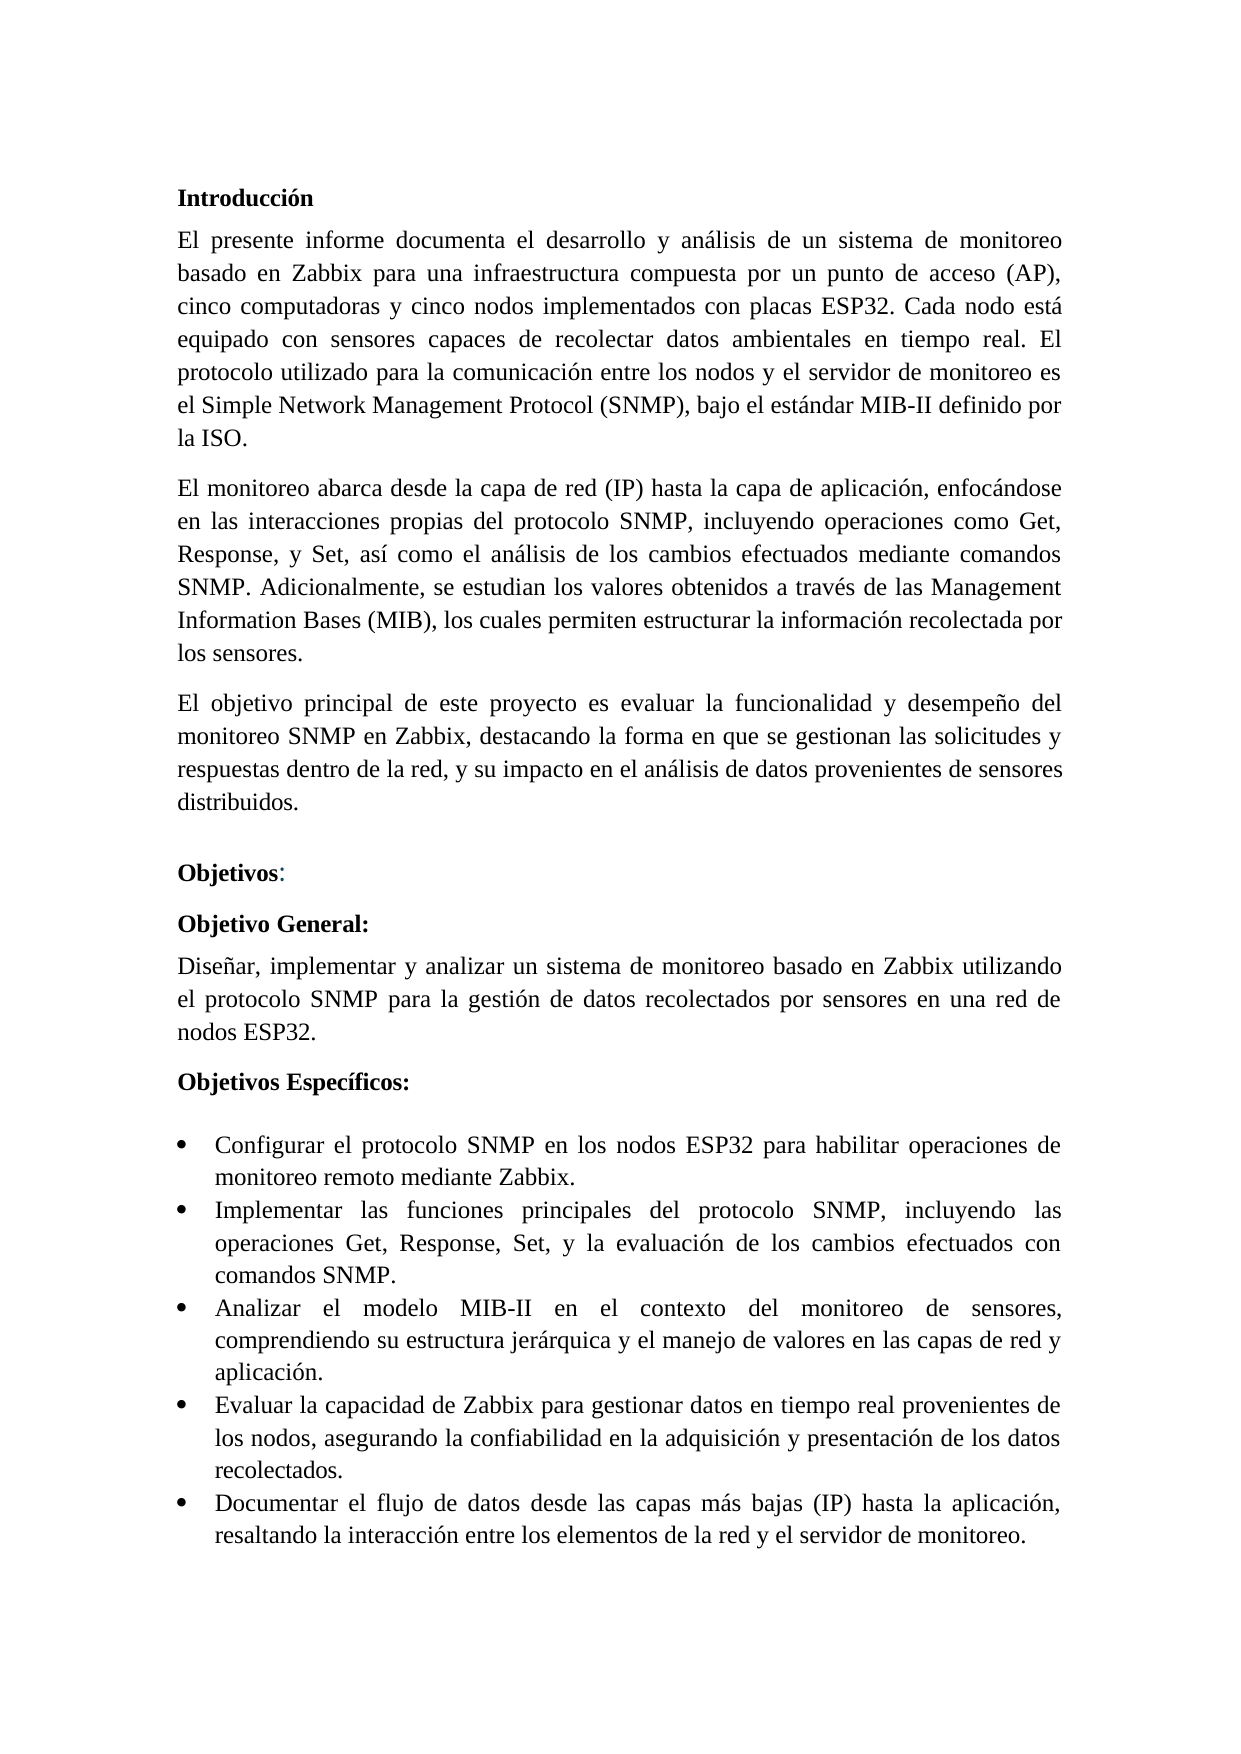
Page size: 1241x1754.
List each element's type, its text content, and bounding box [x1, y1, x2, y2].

text El presente informe documenta el desarrollo y análisis de un sistema de monitoreo basado en Zabbix para una infraestructura compuesta por un punto de acceso (AP), cinco computadoras y cinco nodos implementados con placas ESP32. Cada nodo está equipado con sensores capaces de recolectar datos ambientales en tiempo real. El protocolo utilizado para la comunicación entre los nodos y el servidor de monitoreo es el Simple Network Management Protocol (SNMP), bajo el estándar MIB-II definido por la ISO. [177, 225, 1062, 452]
text El objetivo principal de este proyecto es evaluar la funcionalidad y desempeño del monitoreo SNMP en Zabbix, destacando la forma en que se gestionan las solicitudes y respuestas dentro de la red, y su impacto en el análisis de datos provenientes de sensores distribuidos. [177, 688, 1063, 816]
list Analizar el modelo MIB-II en el contexto del monitoreo de sensores, comprendiendo su estructura jerárquica y el manejo de valores en las capas de red y aplicación. [177, 1293, 1062, 1386]
list Configurar el protocolo SNMP en los nodos ESP32 para habilitar operaciones de monitoreo remoto mediante Zabbix. [177, 1130, 1062, 1191]
text Diseñar, implementar y analizar un sistema de monitoreo basado en Zabbix utilizando el protocolo SNMP para la gestión de datos recolectados por sensores en una red de nodos ESP32. [177, 951, 1062, 1046]
subtitle Objetivos: [177, 855, 1078, 889]
subtitle Introducción [177, 183, 1078, 212]
list Evaluar la capacidad de Zabbix para gestionar datos en tiempo real provenientes de los nodos, asegurando la confiabilidad en la adquisición y presentación de los datos recolectados. [177, 1391, 1062, 1484]
subtitle Objetivos Específicos: [177, 1067, 1078, 1096]
subtitle Objetivo General: [177, 909, 1078, 938]
text El monitoreo abarca desde la capa de red (IP) hasta la capa de aplicación, enfocándose en las interacciones propias del protocolo SNMP, incluyendo operaciones como Get, Response, y Set, así como el análisis de los cambios efectuados mediante comandos SNMP. Adicionalmente, se estudian los valores obtenidos a través de las Management Information Bases (MIB), los cuales permiten estructurar la información recolectada por los sensores. [177, 473, 1062, 667]
list Implementar las funciones principales del protocolo SNMP, incluyendo las operaciones Get, Response, Set, y la evaluación de los cambios efectuados con comandos SNMP. [177, 1195, 1062, 1289]
list Documentar el flujo de datos desde las capas más bajas (IP) hasta la aplicación, resaltando la interacción entre los elementos de la red y el servidor de monitoreo. [177, 1488, 1062, 1549]
